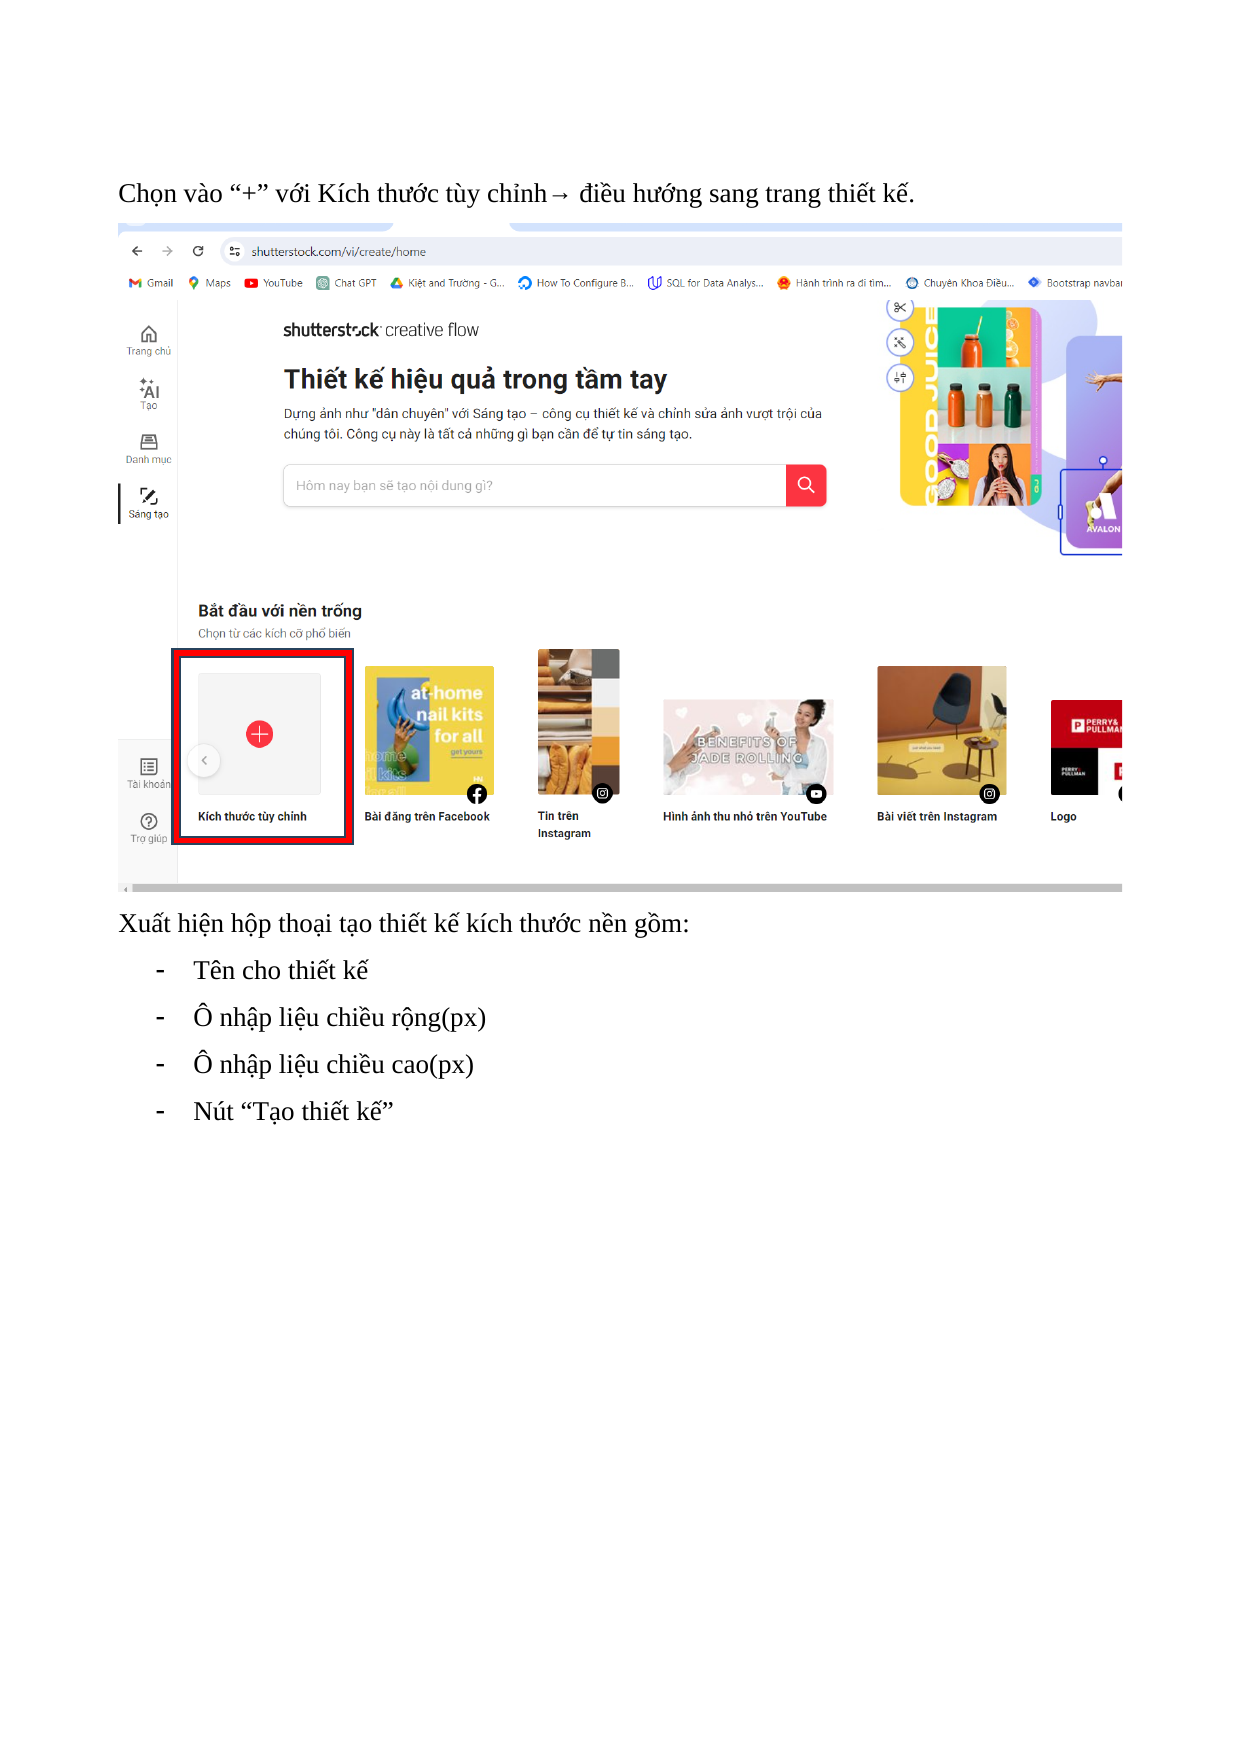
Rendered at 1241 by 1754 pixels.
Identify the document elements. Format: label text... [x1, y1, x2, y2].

list Ô nhập liệu chiều cao(px) [156, 1048, 1122, 1079]
picture [118, 223, 1123, 892]
list Ô nhập liệu chiều rộng(px) [156, 1001, 1122, 1032]
text Chọn vào “+” với Kích thước tùy chỉnh điều hướng sang trang thiết kế. [118, 177, 1122, 208]
list Tên cho thiết kế [156, 954, 1122, 985]
list Nút “Tạo thiết kế” [156, 1095, 1122, 1126]
text Xuất hiện hộp thoại tạo thiết kế kích thước nền gồm: [118, 907, 1122, 939]
